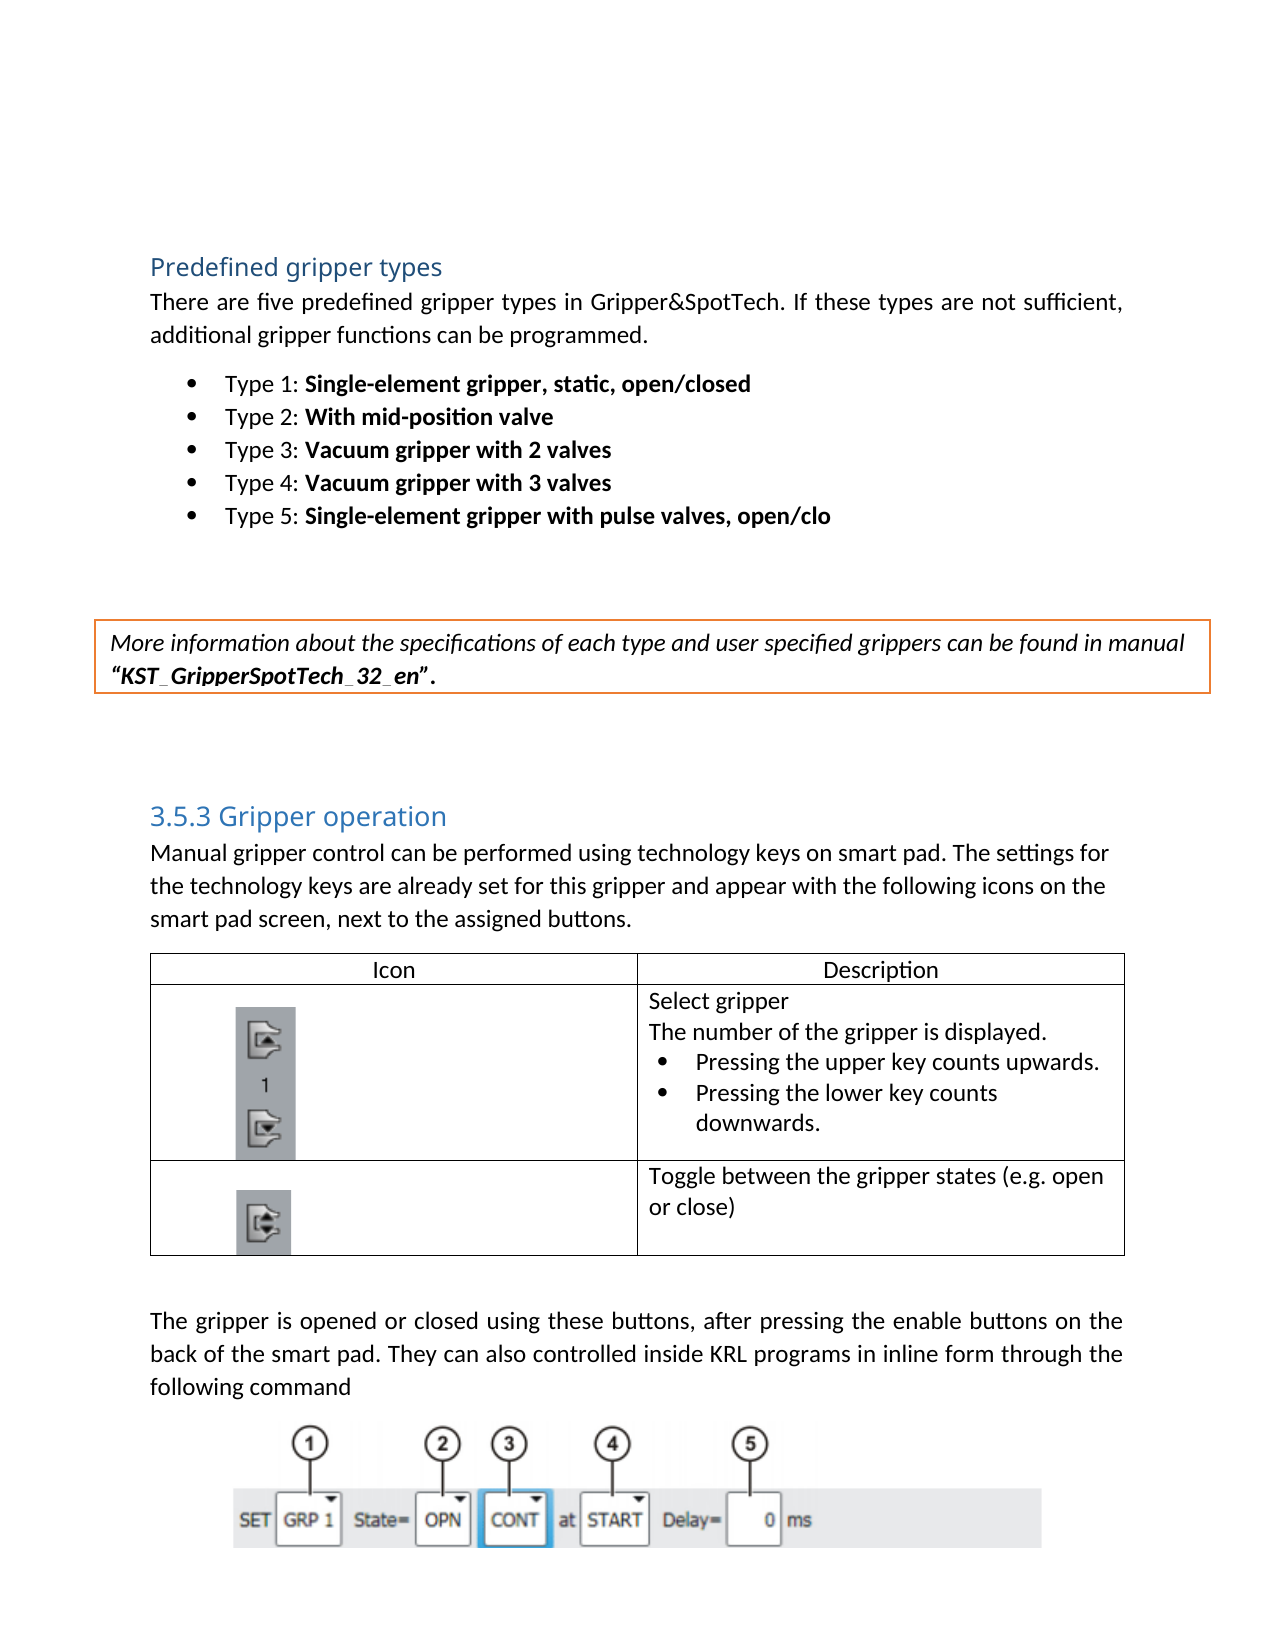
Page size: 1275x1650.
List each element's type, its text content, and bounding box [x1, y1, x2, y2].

list Type 5: Single-element gripper with pulse valves, open/clo [187, 500, 1125, 531]
subtitle Predefined gripper types [150, 249, 1125, 283]
table_cell Toggle between the gripper states (e.g. open or close) [638, 1161, 1124, 1255]
list Type 3: Vacuum gripper with 2 valves [187, 434, 1125, 465]
list Type 4: Vacuum gripper with 3 valves [187, 467, 1125, 498]
table_header Description [638, 954, 1124, 984]
text There are five predefined gripper types in Gripper&SpotTech. If these types are not sufficient, additional gripper functions can be programmed. [150, 286, 1125, 349]
list Type 1: Single-element gripper, static, open/closed [187, 368, 1125, 399]
text The gripper is opened or closed using these buttons, after pressing the enable buttons on the back of the smart pad. They can also controlled inside KRL programs in inline form through the following command [150, 1305, 1125, 1402]
table_cell [151, 985, 637, 1159]
table_header Icon [151, 954, 637, 984]
text Manual gripper control can be performed using technology keys on smart pad. The settings for the technology keys are already set for this gripper and appear with the following icons on the smart pad screen, next to the assigned buttons. [150, 837, 1125, 934]
list Type 2: With mid-position valve [187, 401, 1125, 432]
table_cell Select gripper The number of the gripper is displayed. Pressing the upper key counts upwards. Pressing the lower key counts downwards. [638, 985, 1124, 1159]
subtitle 3.5.3 Gripper operation [150, 798, 1125, 834]
table_cell [151, 1161, 637, 1255]
